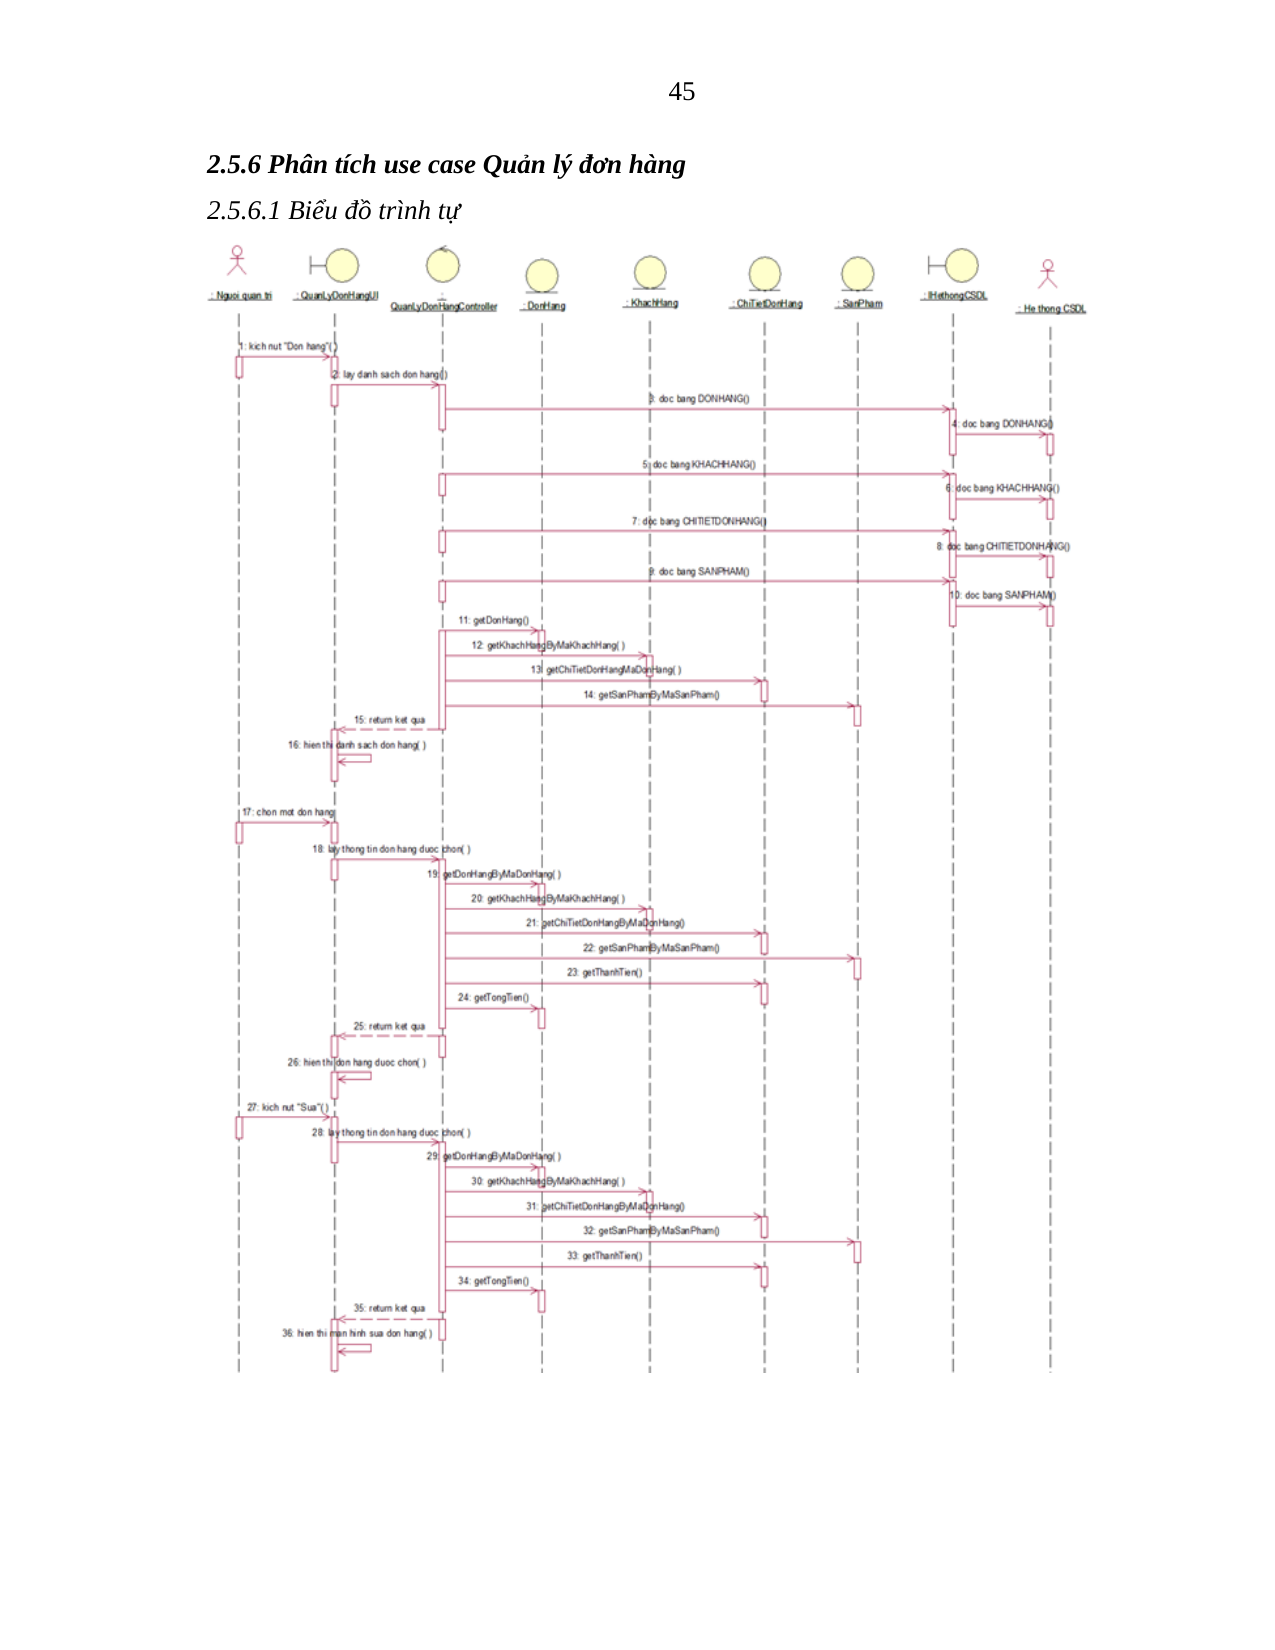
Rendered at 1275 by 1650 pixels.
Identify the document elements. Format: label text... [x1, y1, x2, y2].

subtitle 2.5.6.1 Biểu đồ trình tự [207, 194, 1157, 226]
subtitle 2.5.6 Phân tích use case Quản lý đơn hàng [207, 148, 1157, 179]
picture [206, 241, 1124, 1373]
